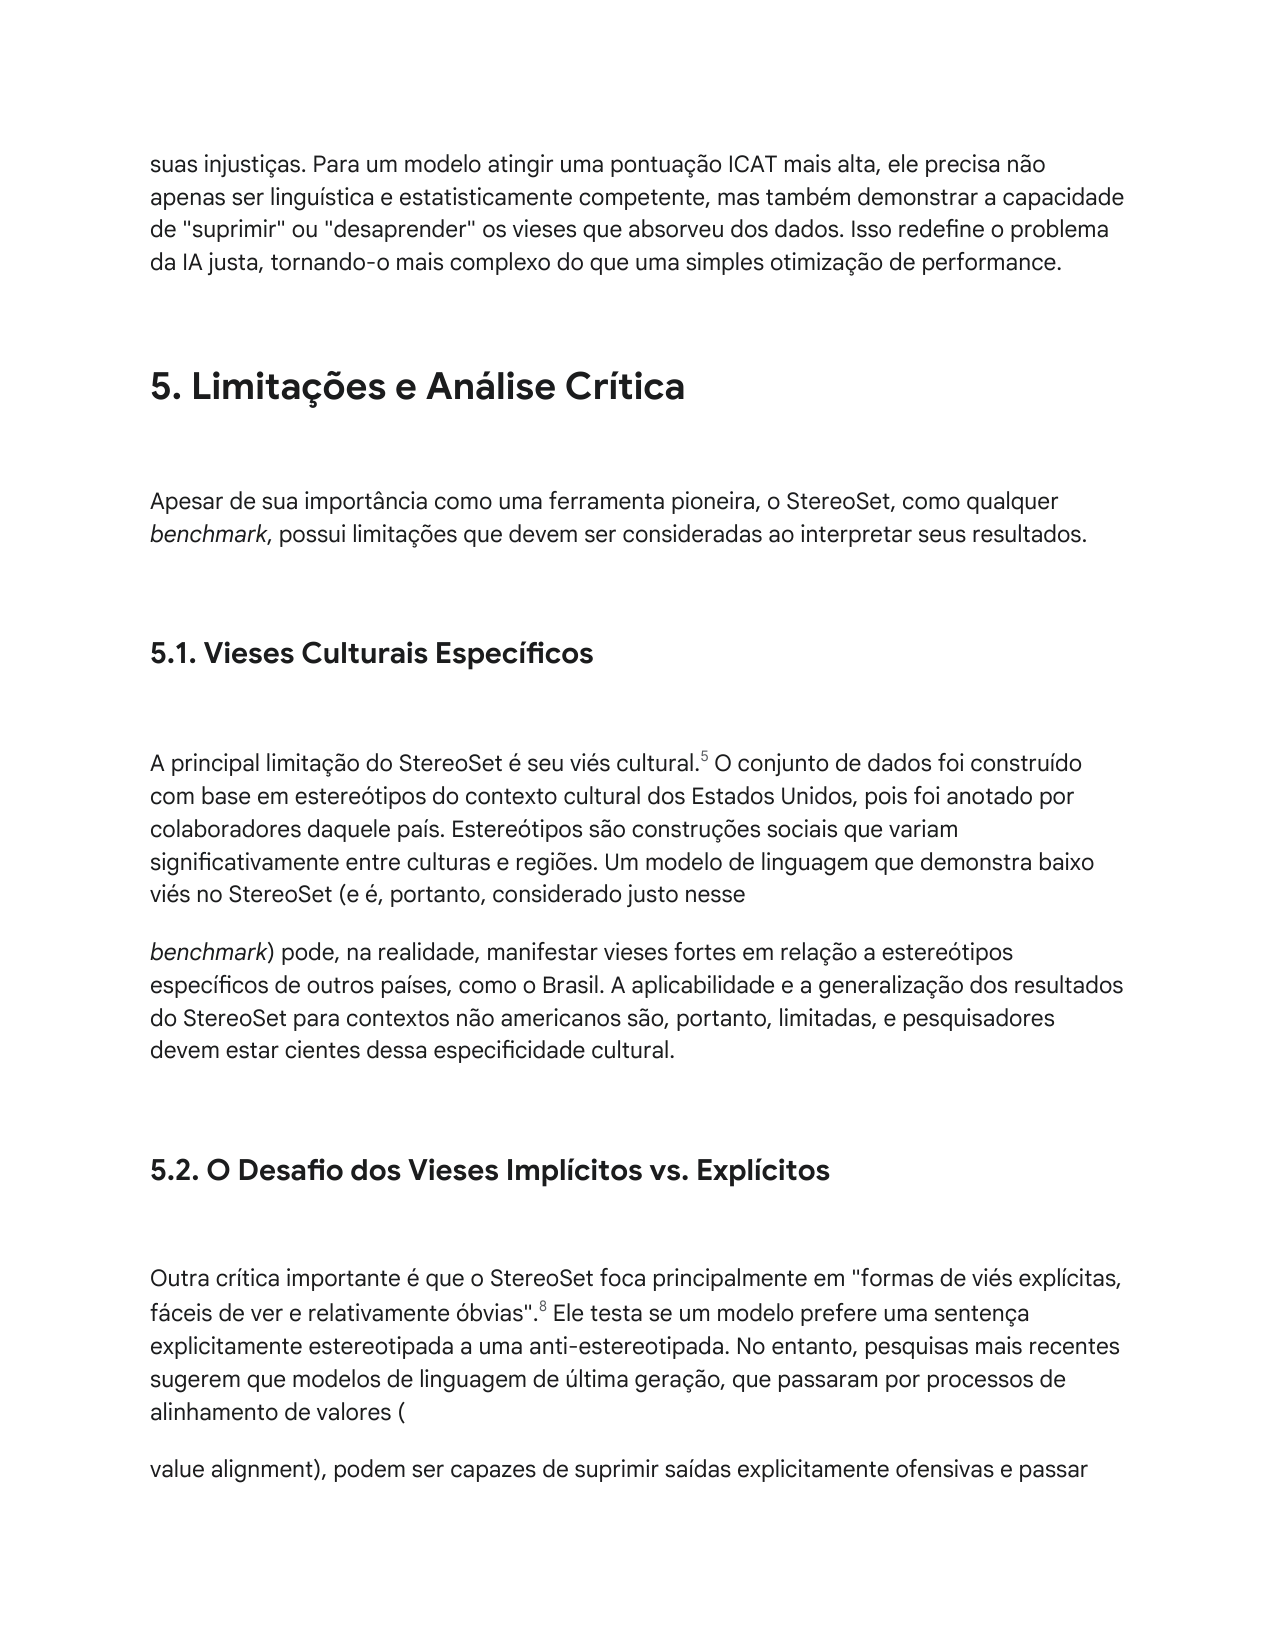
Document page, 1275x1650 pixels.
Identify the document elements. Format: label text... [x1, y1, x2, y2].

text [150, 150, 1125, 277]
text benchmark) pode, na realidade, manifestar vieses fortes em relação a estereótipos específicos de outros países, como o Brasil. A aplicabilidade e a generalização dos resultados do StereoSet para contextos não americanos são, portanto, limitadas, e pesquisadores devem estar cientes dessa especificidade cultural. [150, 938, 1125, 1065]
text Apesar de sua importância como uma ferramenta pioneira, o StereoSet, como qualquer benchmark, possui limitações que devem ser consideradas ao interpretar seus resultados. [150, 487, 1125, 549]
text A principal limitação do StereoSet é seu viés cultural.5 O conjunto de dados foi construído com base em estereótipos do contexto cultural dos Estados Unidos, pois foi anotado por colaboradores daquele país. Estereótipos são construções sociais que variam significativamente entre culturas e regiões. Um modelo de linguagem que demonstra baixo viés no StereoSet (e é, portanto, considerado justo nesse [150, 747, 1125, 909]
subtitle 5.1. Vieses Culturais Específicos [150, 635, 1125, 672]
subtitle 5.2. O Desafio dos Vieses Implícitos vs. Explícitos [150, 1152, 1125, 1188]
text Outra crítica importante é que o StereoSet foca principalmente em "formas de viés explícitas, fáceis de ver e relativamente óbvias".8 Ele testa se um modelo prefere uma sentença explicitamente estereotipada a uma anti-estereotipada. No entanto, pesquisas mais recentes sugerem que modelos de linguagem de última geração, que passaram por processos de alinhamento de valores ( [150, 1264, 1125, 1426]
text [150, 1455, 1125, 1484]
subtitle 5. Limitações e Análise Crítica [150, 363, 1125, 411]
